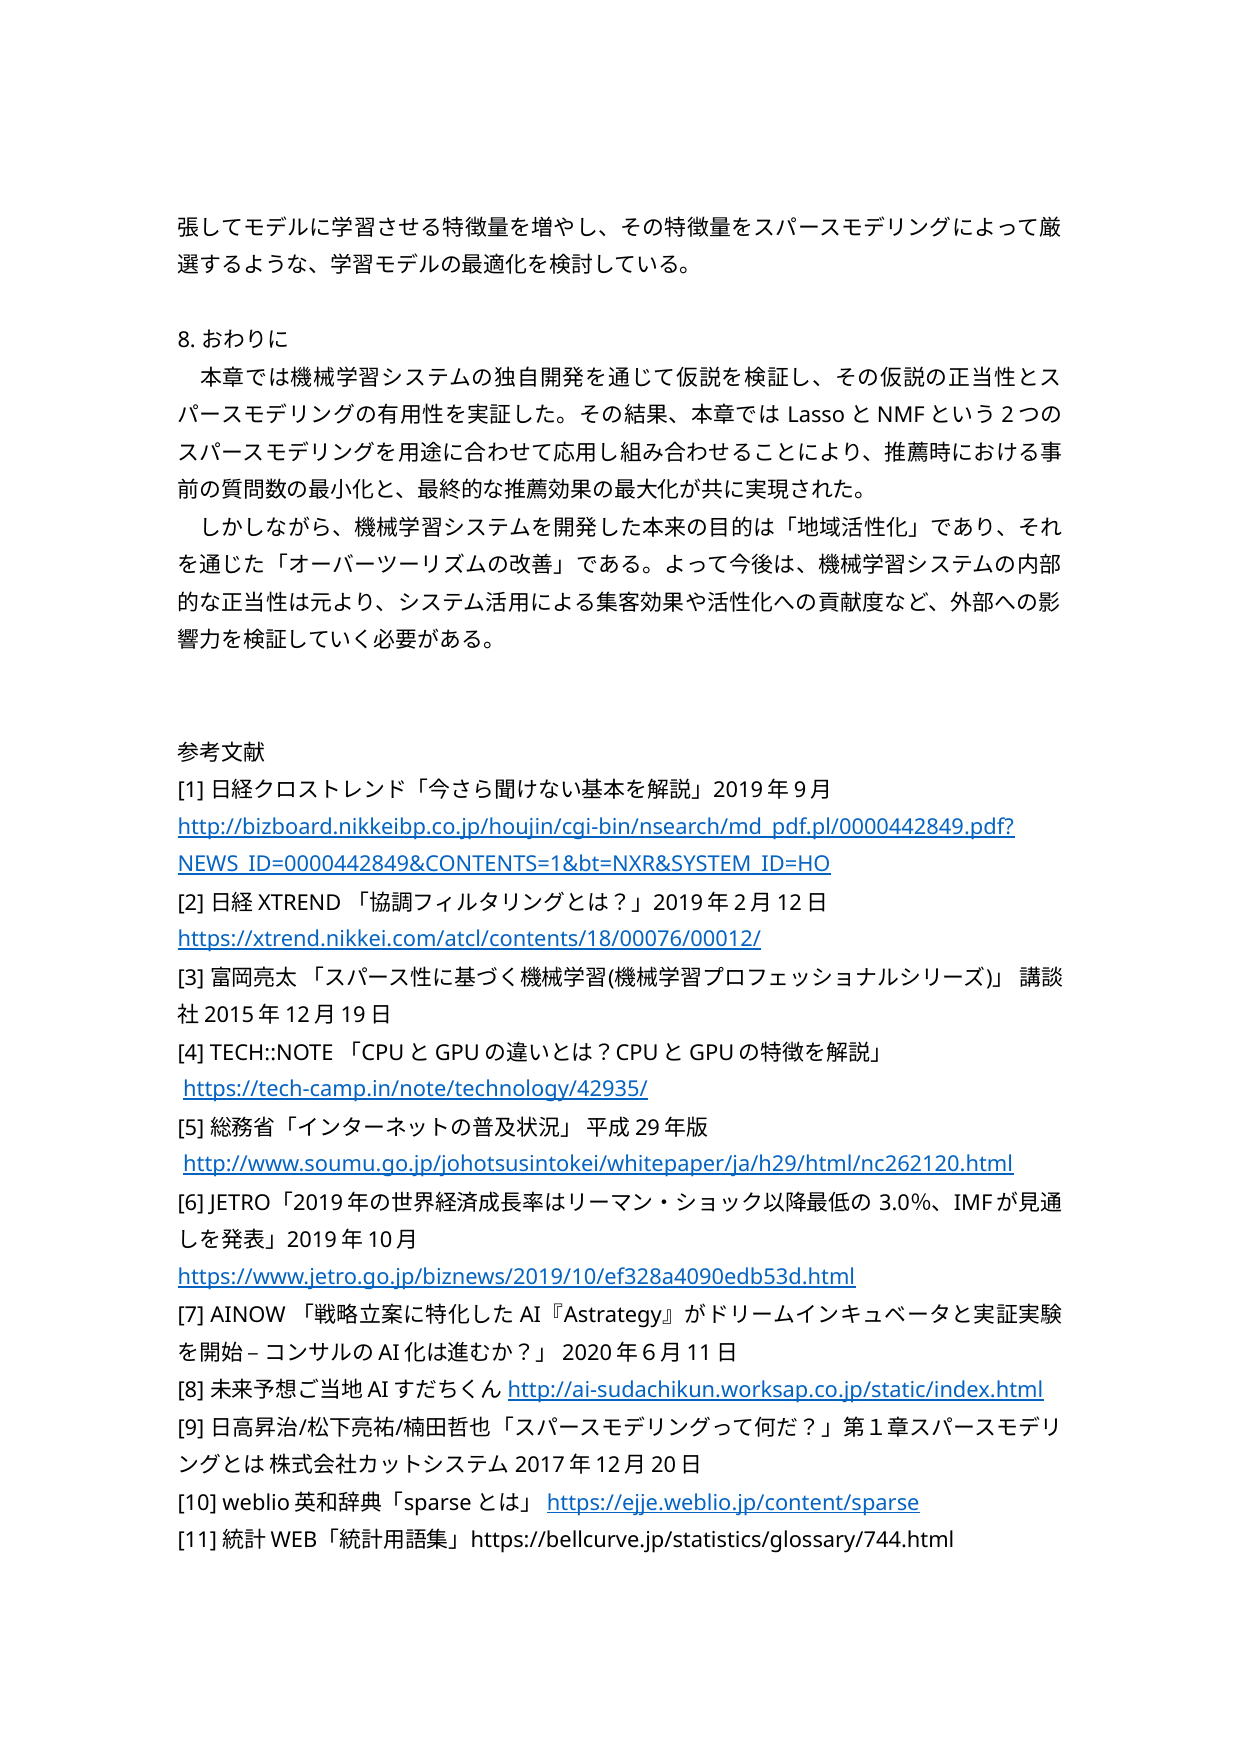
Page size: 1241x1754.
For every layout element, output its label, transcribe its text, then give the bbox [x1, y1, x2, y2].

text 8. おわりに [177, 319, 1063, 357]
text [4] TECH::NOTE 「CPUとGPUの違いとは？CPUとGPUの特徴を解説」 [177, 1032, 1063, 1069]
text [3] 富岡亮太 「スパース性に基づく機械学習(機械学習プロフェッショナルシリーズ)」 講談社 2015年12月19日 [177, 957, 1063, 1032]
text 本章では機械学習システムの独自開発を通じて仮説を検証し、その仮説の正当性とスパースモデリングの有用性を実証した。その結果、本章ではLassoとNMFという2つのスパースモデリングを用途に合わせて応用し組み合わせることにより、推薦時における事前の質問数の最小化と、最終的な推薦効果の最大化が共に実現された。 [177, 357, 1063, 507]
text https://tech-camp.in/note/technology/42935/ [177, 1069, 1063, 1107]
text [177, 207, 1063, 282]
text [5] 総務省「インターネットの普及状況」 平成29年版 [177, 1107, 1063, 1144]
text http://bizboard.nikkeibp.co.jp/houjin/cgi-bin/nsearch/md_pdf.pl/0000442849.pdf?NEWS_ID=0000442849&CONTENTS=1&bt=NXR&SYSTEM_ID=HO [177, 807, 1063, 882]
text [11] 統計WEB「統計用語集」https://bellcurve.jp/statistics/glossary/744.html [177, 1519, 1063, 1557]
text [6] JETRO「2019年の世界経済成長率はリーマン・ショック以降最低の3.0％、IMFが見通しを発表」2019年10月 [177, 1182, 1063, 1257]
text [2] 日経XTREND 「協調フィルタリングとは？」2019年2月12日 [177, 882, 1063, 919]
text 参考文献 [177, 732, 1063, 769]
text [9] 日高昇治/松下亮祐/楠田哲也「スパースモデリングって何だ？」第１章スパースモデリングとは 株式会社カットシステム 2017年12月20日 [177, 1407, 1063, 1482]
text [1] 日経クロストレンド「今さら聞けない基本を解説」2019年9月 [177, 769, 1063, 807]
text https://www.jetro.go.jp/biznews/2019/10/ef328a4090edb53d.html [177, 1257, 1063, 1294]
text しかしながら、機械学習システムを開発した本来の目的は「地域活性化」であり、それを通じた「オーバーツーリズムの改善」である。よって今後は、機械学習システムの内部的な正当性は元より、システム活用による集客効果や活性化への貢献度など、外部への影響力を検証していく必要がある。 [177, 507, 1063, 657]
text [7] AINOW 「戦略立案に特化したAI『Astrategy』がドリームインキュベータと実証実験を開始 – コンサルのAI化は進むか？」 2020年６月11日 [177, 1294, 1063, 1369]
text [10] weblio英和辞典「sparseとは」 https://ejje.weblio.jp/content/sparse [177, 1482, 1063, 1519]
text [8] 未来予想ご当地AIすだちくん http://ai-sudachikun.worksap.co.jp/static/index.html [177, 1369, 1063, 1407]
text https://xtrend.nikkei.com/atcl/contents/18/00076/00012/ [177, 919, 1063, 957]
text http://www.soumu.go.jp/johotsusintokei/whitepaper/ja/h29/html/nc262120.html [177, 1144, 1063, 1182]
